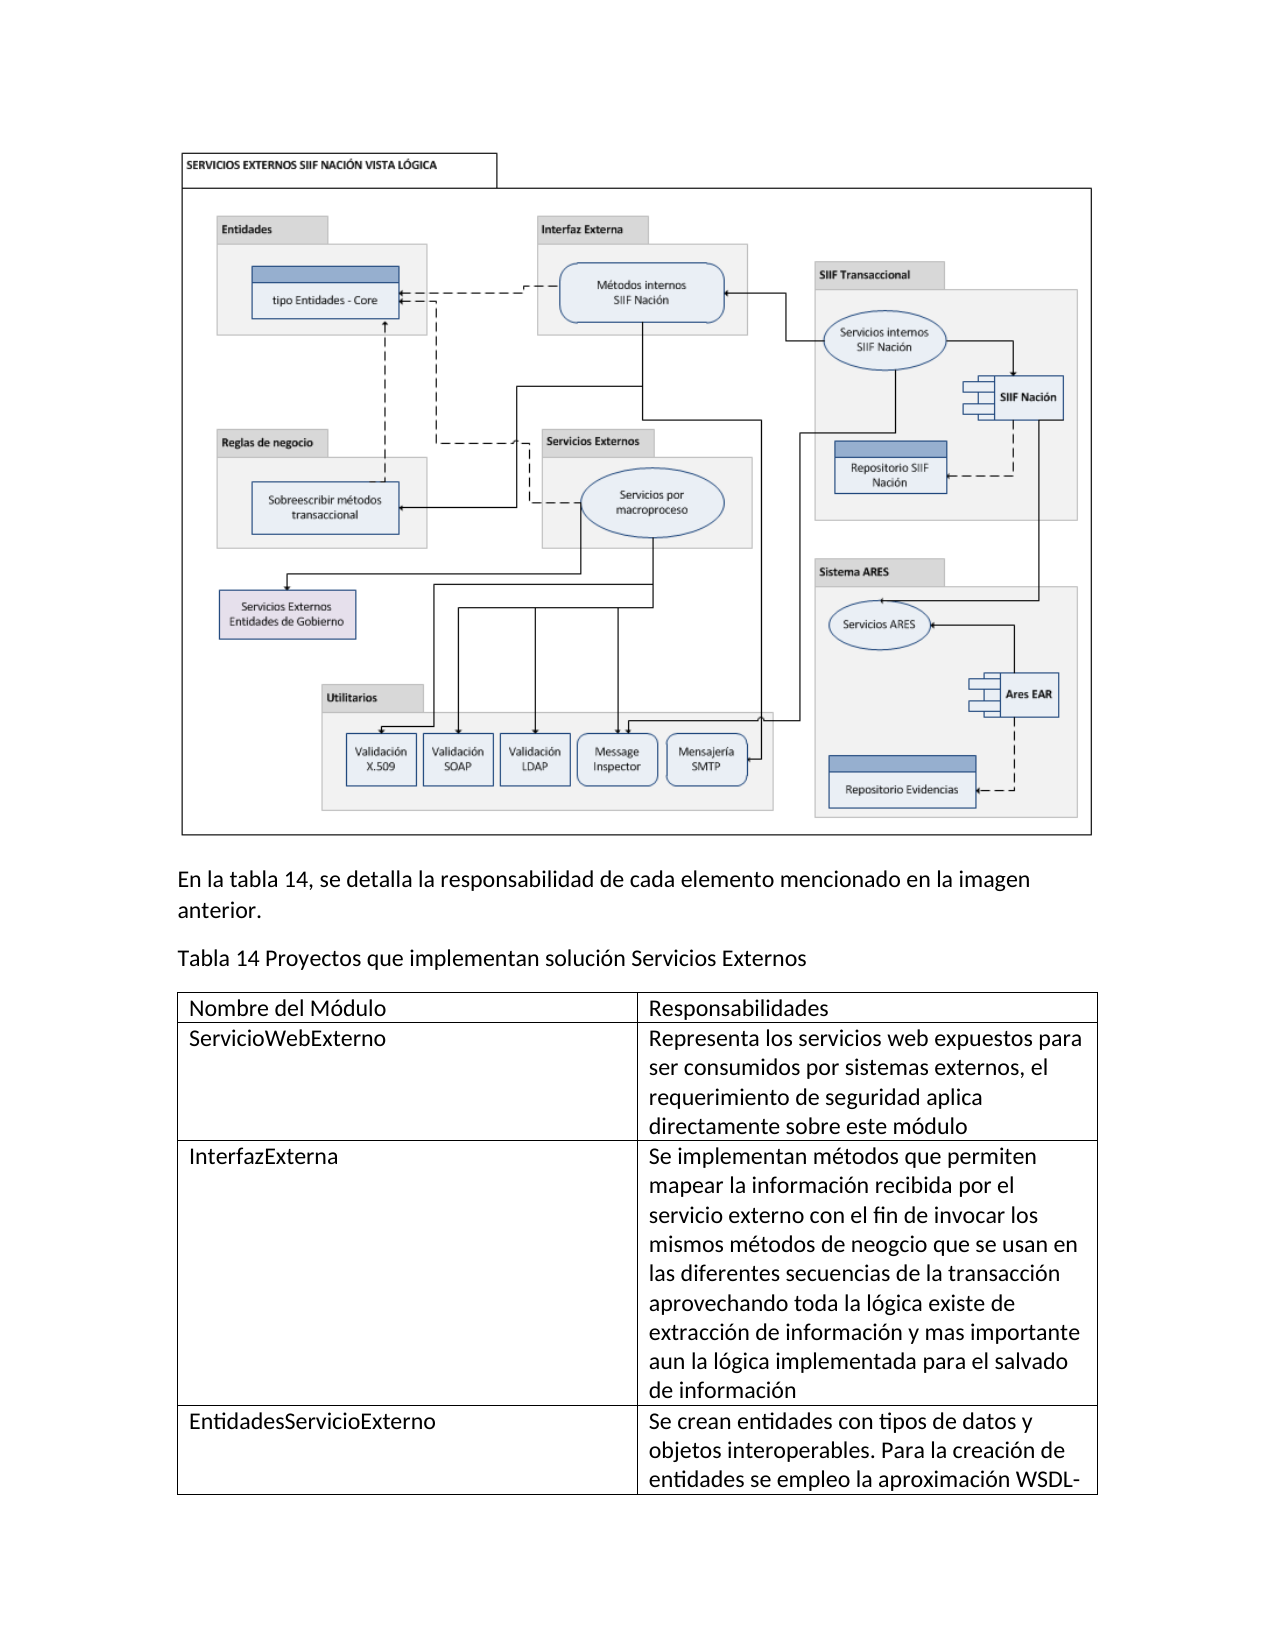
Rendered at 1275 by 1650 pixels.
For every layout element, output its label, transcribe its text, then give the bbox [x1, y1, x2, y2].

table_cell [178, 1406, 637, 1493]
table_cell ServicioWebExterno [178, 1023, 637, 1140]
text En la tabla 14, se detalla la responsabilidad de cada elemento mencionado en la imagen anterior. [177, 864, 1098, 924]
table_header Responsabilidades [638, 993, 1097, 1022]
table_cell Se implementan métodos que permiten mapear la información recibida por el servicio externo con el fin de invocar los mismos métodos de neogcio que se usan en las diferentes secuencias de la transacción aprovechando toda la lógica existe de extracción de información y mas importante aun la lógica implementada para el salvado de información [638, 1141, 1097, 1405]
table_cell InterfazExterna [178, 1141, 637, 1405]
text Tabla 14 Proyectos que implementan solución Servicios Externos [177, 943, 1098, 973]
table_cell Representa los servicios web expuestos para ser consumidos por sistemas externos, el requerimiento de seguridad aplica directamente sobre este módulo [638, 1023, 1097, 1140]
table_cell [638, 1406, 1097, 1493]
table_header Nombre del Módulo [178, 993, 637, 1022]
